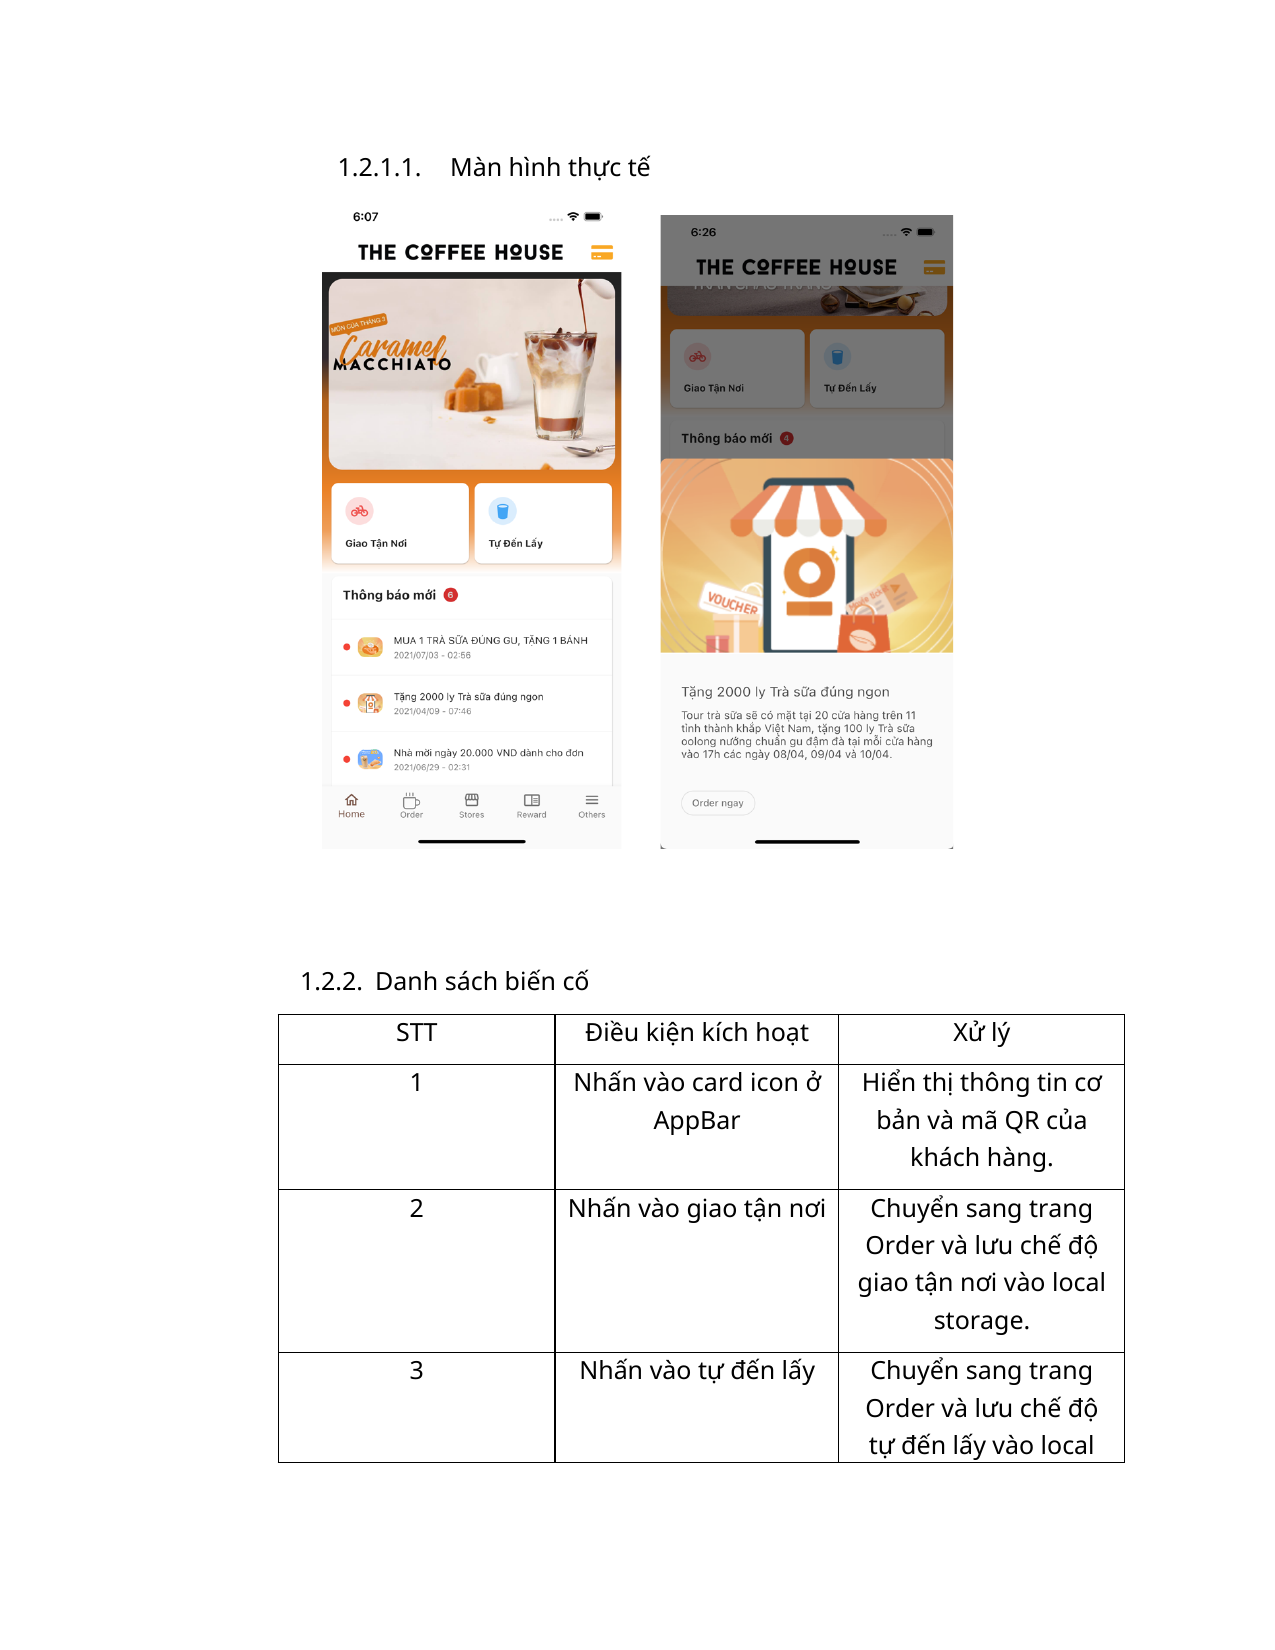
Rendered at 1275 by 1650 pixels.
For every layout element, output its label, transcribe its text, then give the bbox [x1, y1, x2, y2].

table_cell 2 [279, 1190, 554, 1352]
table_cell Chuyển sang trang Order và lưu chế độ giao tận nơi vào local storage. [839, 1190, 1124, 1352]
picture [660, 215, 954, 849]
table_cell Nhấn vào card icon ở AppBar [556, 1065, 838, 1189]
table_header STT [279, 1015, 554, 1064]
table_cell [839, 1353, 1124, 1462]
list Danh sách biến cố [300, 964, 1125, 998]
table_header Xử lý [839, 1015, 1124, 1064]
table_header Điều kiện kích hoạt [556, 1015, 838, 1064]
table_cell Hiển thị thông tin cơ bản và mã QR của khách hàng. [839, 1065, 1124, 1189]
table_cell Nhấn vào giao tận nơi [556, 1190, 838, 1352]
list Màn hình thực tế [337, 150, 1125, 184]
table_cell 3 [279, 1353, 554, 1462]
table_cell 1 [279, 1065, 554, 1189]
picture [322, 200, 622, 849]
table_cell Nhấn vào tự đến lấy [556, 1353, 838, 1462]
